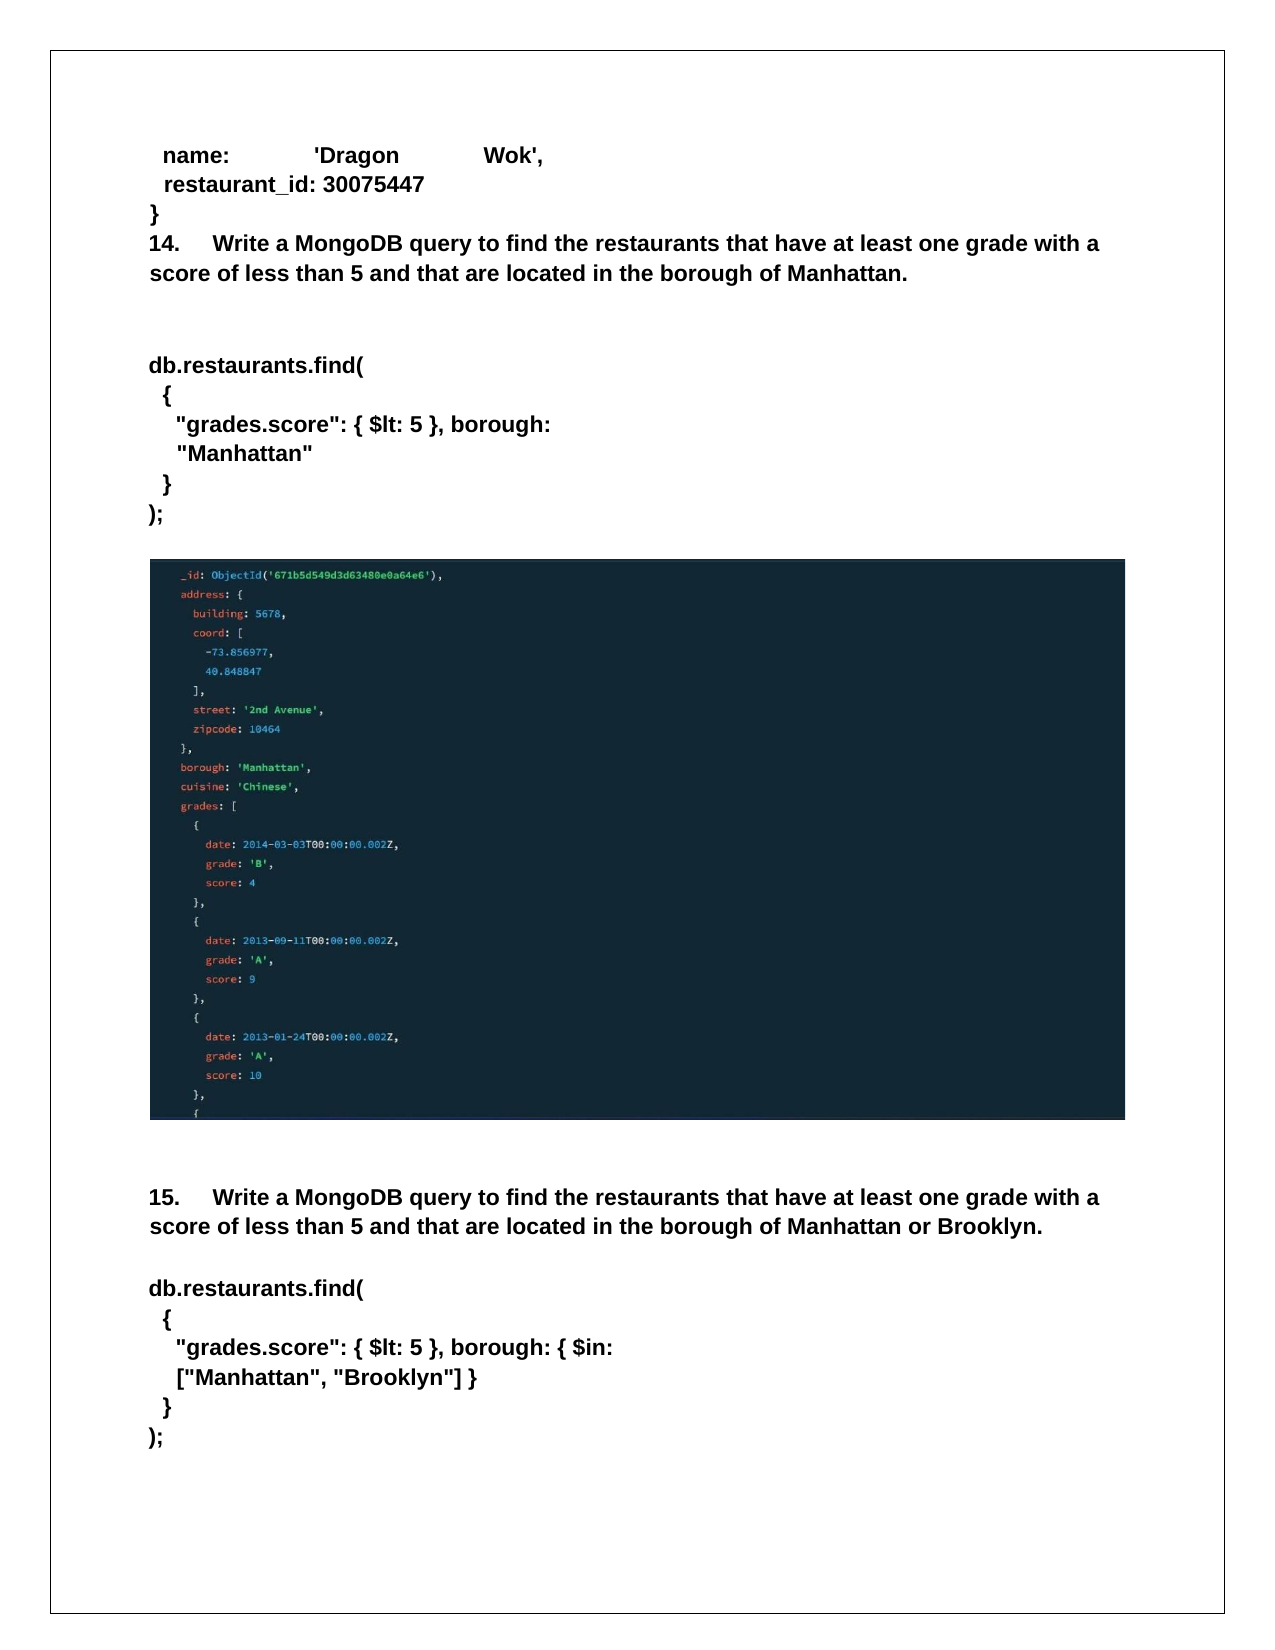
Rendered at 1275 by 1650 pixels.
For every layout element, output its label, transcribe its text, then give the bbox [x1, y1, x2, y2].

list Write a MongoDB query to find the restaurants that have at least one grade with a score of less than 5 and that are located in the borough of Manhattan. [148, 230, 1125, 286]
text { [162, 381, 1135, 408]
text } [150, 200, 543, 227]
text } [162, 1393, 1135, 1419]
text "grades.score": { $lt: 5 }, borough: "Manhattan" [175, 411, 552, 466]
text db.restaurants.find( [148, 352, 1135, 378]
text name: 'Dragon Wok', restaurant_id: 30075447 [162, 142, 543, 197]
text db.restaurants.find( [148, 1275, 1135, 1301]
list Write a MongoDB query to find the restaurants that have at least one grade with a score of less than 5 and that are located in the borough of Manhattan or Brooklyn. [148, 1184, 1125, 1239]
text ); [148, 499, 1135, 526]
picture [150, 559, 1125, 1120]
text { [162, 1305, 1135, 1331]
text } [162, 470, 1135, 496]
text ); [148, 1423, 1135, 1449]
text "grades.score": { $lt: 5 }, borough: { $in: ["Manhattan", "Brooklyn"] } [175, 1334, 645, 1390]
